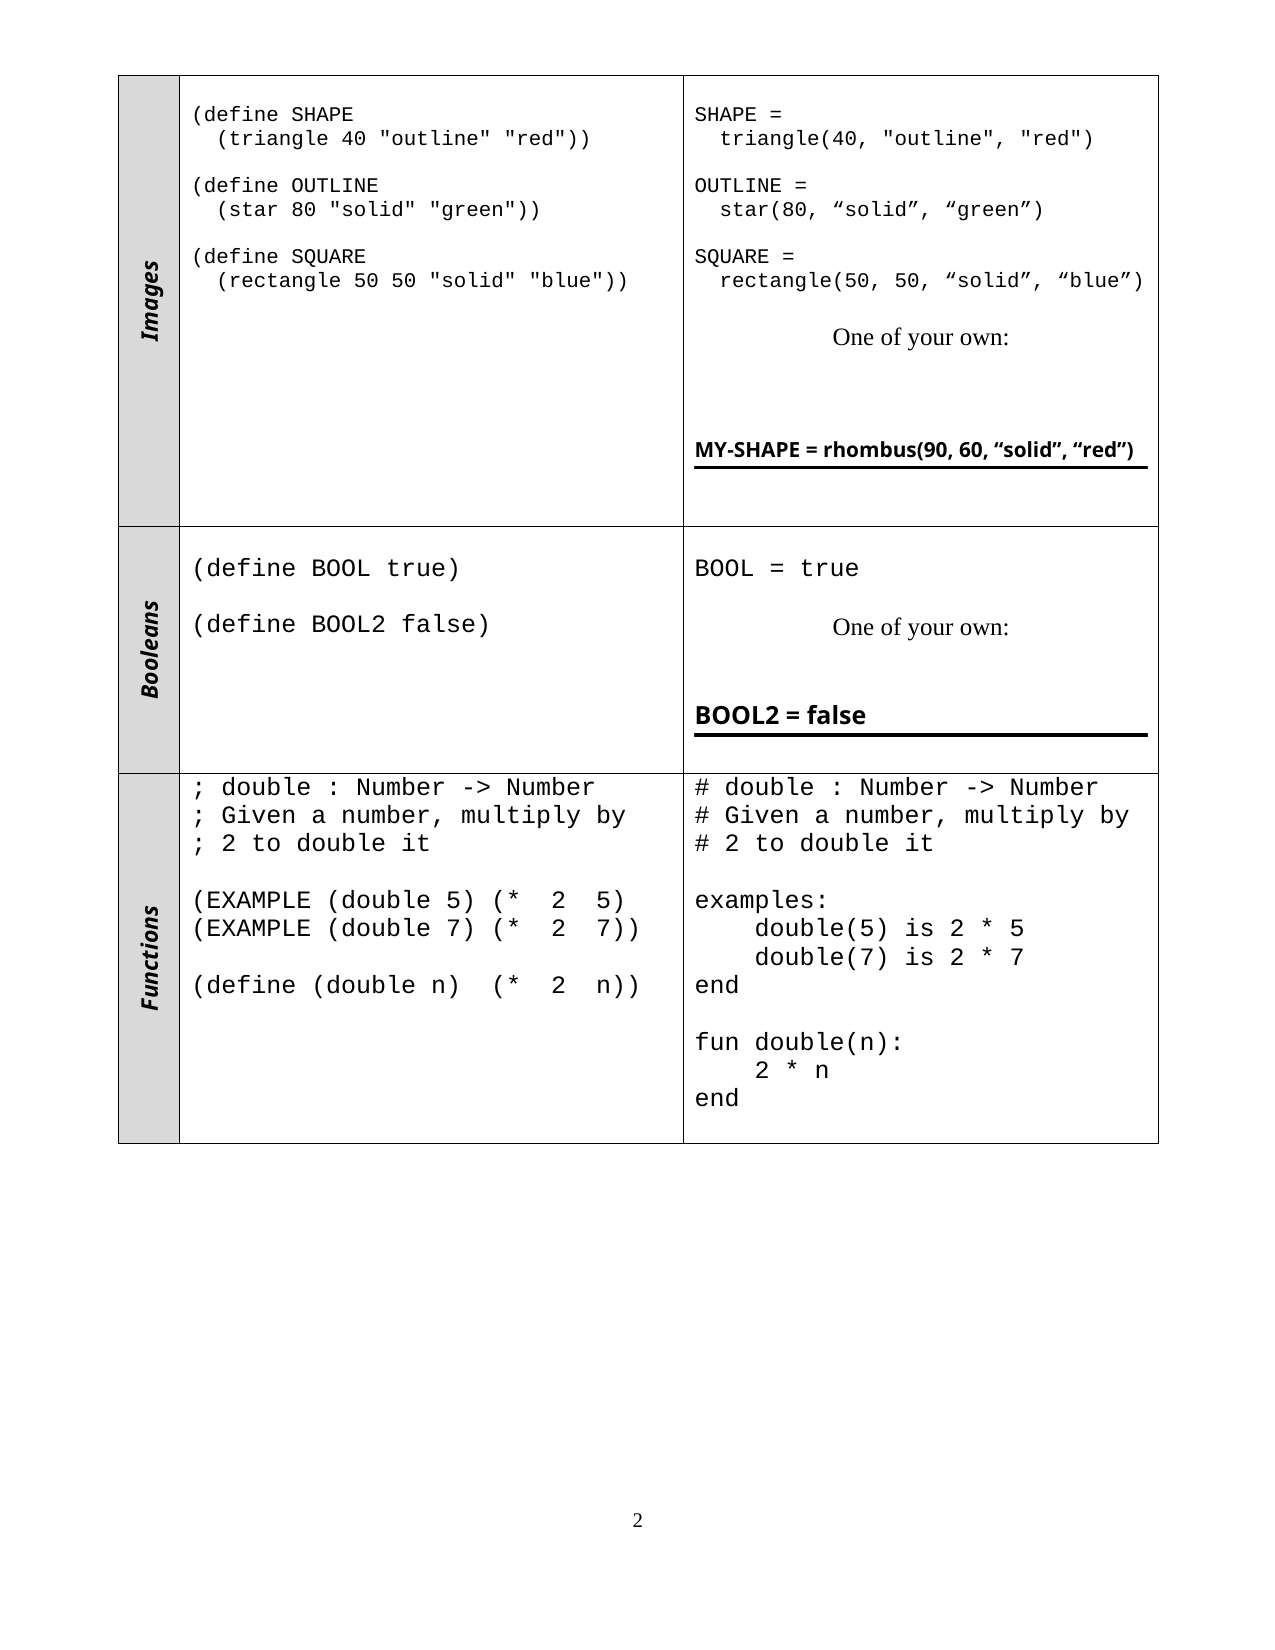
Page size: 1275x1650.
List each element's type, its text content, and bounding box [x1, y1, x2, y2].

table_cell Booleans [119, 527, 179, 773]
table_cell Functions [119, 774, 179, 1143]
table_cell (define SHAPE (triangle 40 "outline" "red")) (define OUTLINE (star 80 "solid" "green")) (define SQUARE (rectangle 50 50 "solid" "blue")) [180, 76, 683, 526]
table_cell # double : Number -> Number # Given a number, multiply by # 2 to double it examples: double(5) is 2 * 5 double(7) is 2 * 7 end fun double(n): 2 * n end [684, 774, 1158, 1143]
table_cell Images [119, 76, 179, 526]
table_cell ; double : Number -> Number ; Given a number, multiply by ; 2 to double it (EXAMPLE (double 5) (* 2 5) (EXAMPLE (double 7) (* 2 7)) (define (double n) (* 2 n)) [180, 774, 683, 1143]
table_cell SHAPE = triangle(40, "outline", "red") OUTLINE = star(80, “solid”, “green”) SQUARE = rectangle(50, 50, “solid”, “blue”) One of your own: MY-SHAPE = rhombus(90, 60, “solid”, “red”) [684, 76, 1158, 526]
table_cell BOOL = true One of your own: BOOL2 = false [684, 527, 1158, 773]
table_cell (define BOOL true) (define BOOL2 false) [180, 527, 683, 773]
